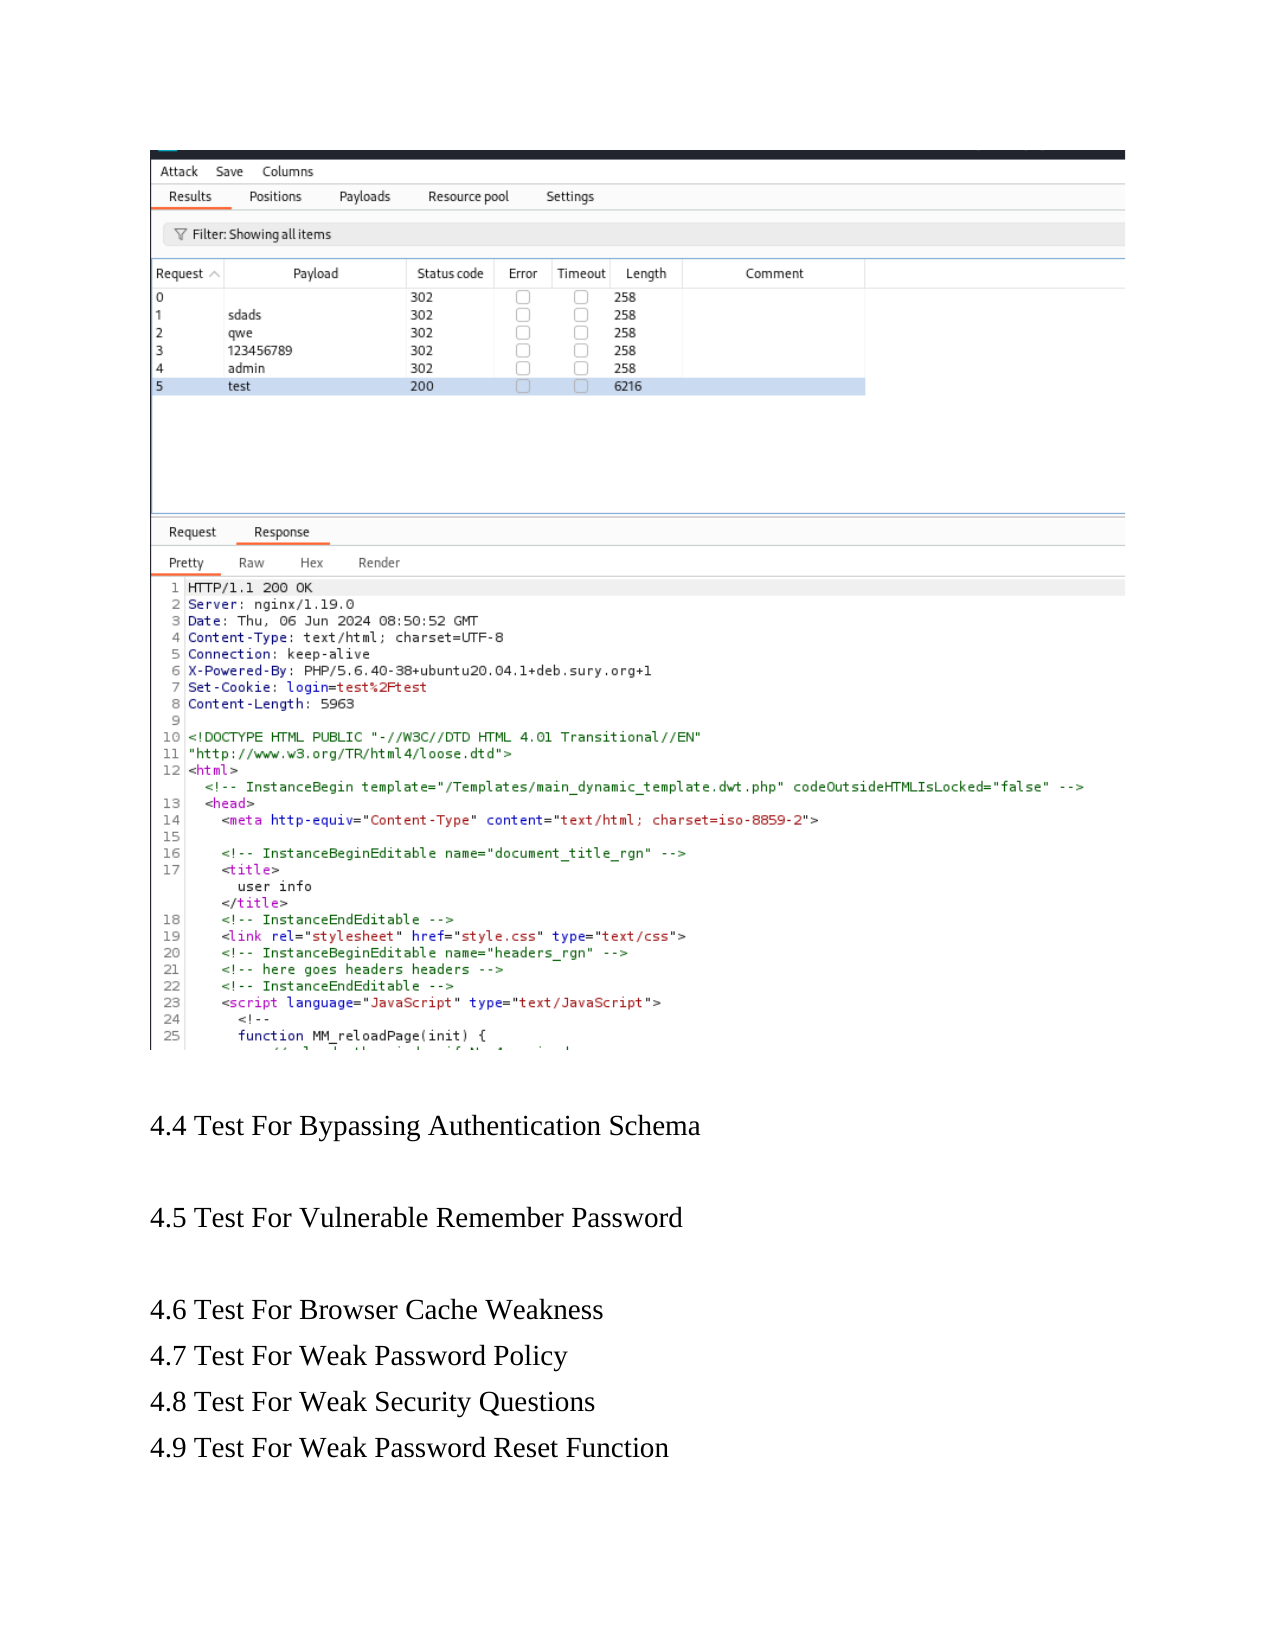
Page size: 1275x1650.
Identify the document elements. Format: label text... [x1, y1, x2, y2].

subtitle 4.6 Test For Browser Cache Weakness [150, 1292, 1125, 1326]
subtitle 4.4 Test For Bypassing Authentication Schema [150, 1108, 1125, 1141]
subtitle 4.5 Test For Vulnerable Remember Password [150, 1200, 1125, 1233]
subtitle 4.9 Test For Weak Password Reset Function [150, 1430, 1125, 1464]
picture [150, 150, 1125, 1050]
subtitle 4.8 Test For Weak Security Questions [150, 1384, 1125, 1418]
subtitle 4.7 Test For Weak Password Policy [150, 1338, 1125, 1372]
